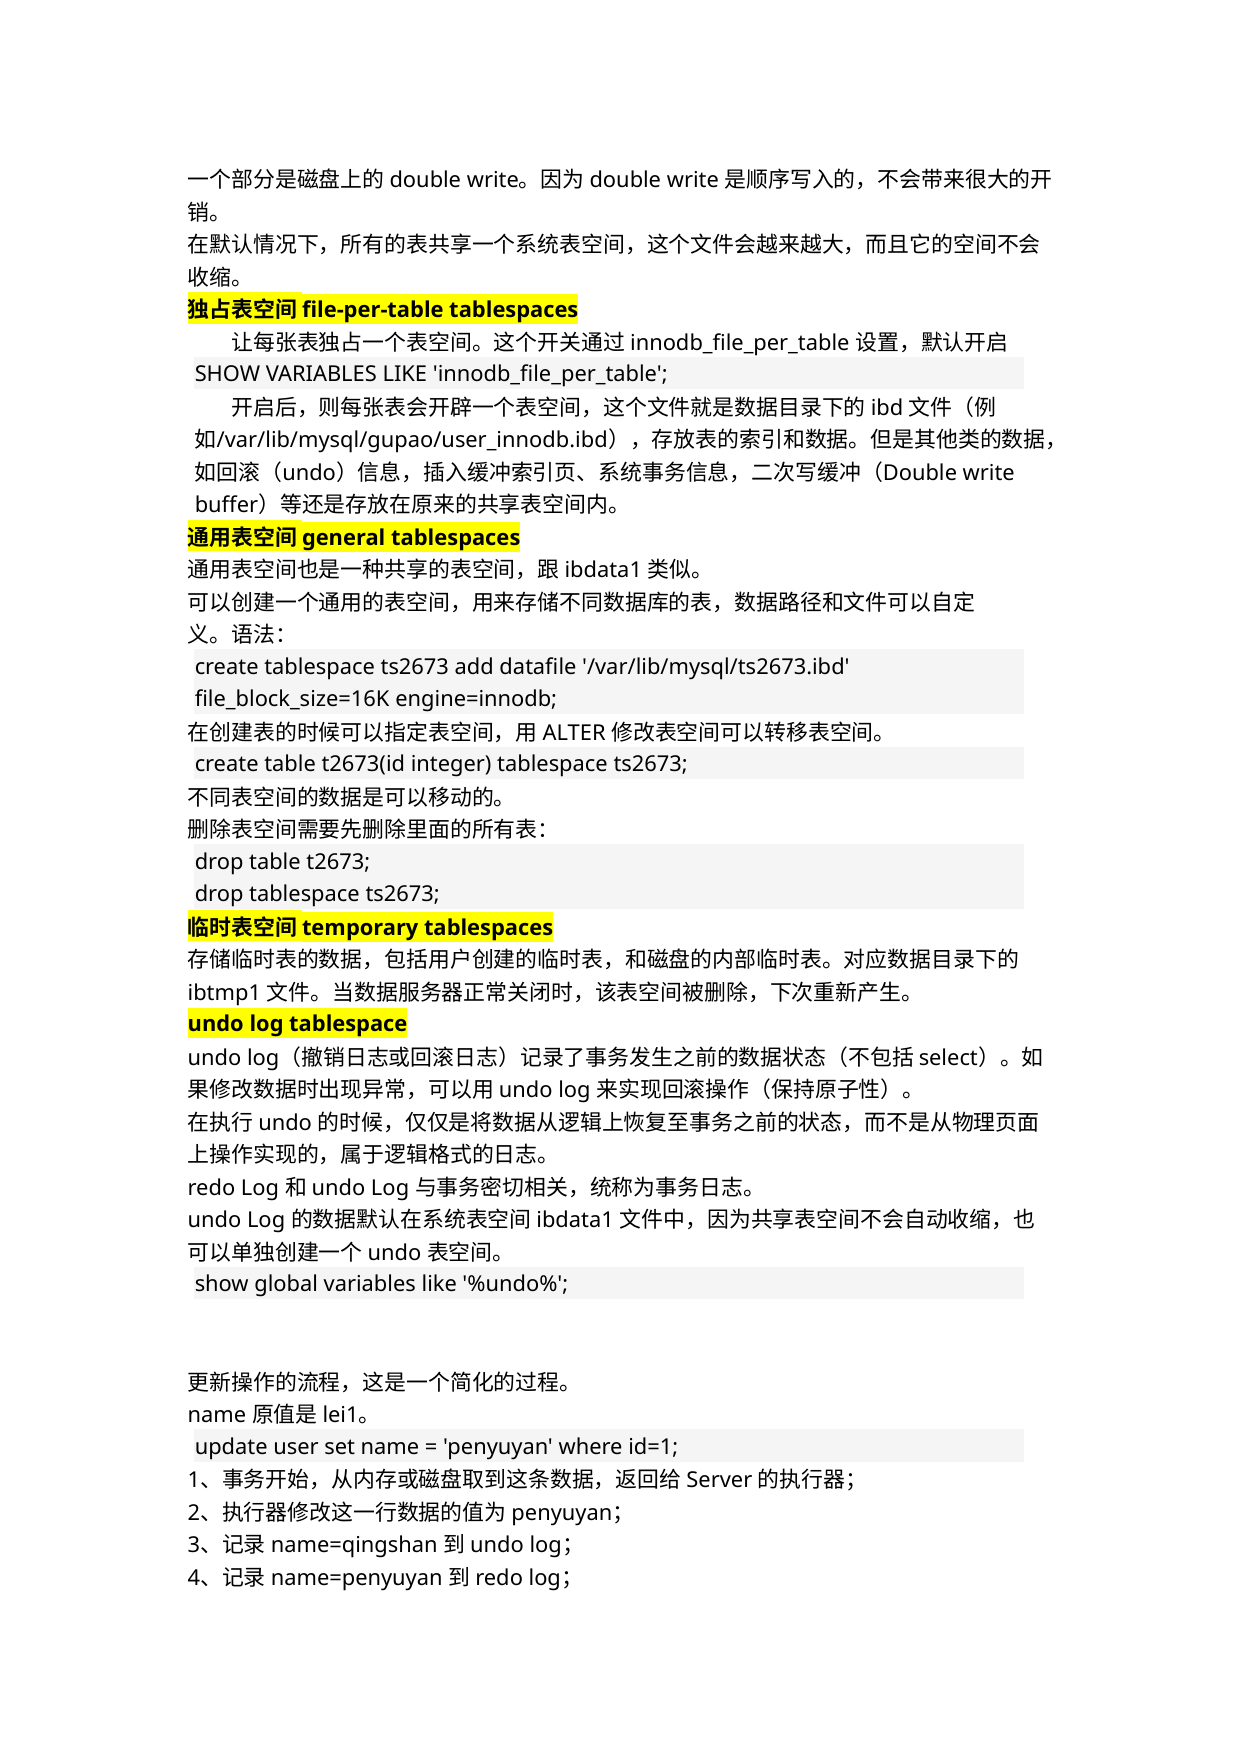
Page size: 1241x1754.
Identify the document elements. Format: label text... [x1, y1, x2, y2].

text create tablespace ts2673 add datafile '/var/lib/mysql/ts2673.ibd' file_block_size=16K engine=innodb; [194, 649, 1024, 714]
text 让每张表独占一个表空间。这个开关通过 innodb_file_per_table 设置，默认开启 [187, 324, 1053, 357]
text 3、记录 name=qingshan 到 undo log； [187, 1527, 1053, 1559]
text 4、记录 name=penyuyan 到 redo log； [187, 1559, 1053, 1592]
text 2、执行器修改这一行数据的值为 penyuyan； [187, 1494, 1053, 1527]
text redo Log 和 undo Log 与事务密切相关，统称为事务日志。 [187, 1169, 1053, 1202]
text 义。语法： [187, 617, 1053, 649]
text create table t2673(id integer) tablespace ts2673; [194, 747, 1024, 779]
text 通用表空间 general tablespaces [187, 519, 1053, 552]
text name 原值是 lei1。 [187, 1397, 1053, 1429]
text drop tablespace ts2673; [194, 877, 1024, 909]
text 在默认情况下，所有的表共享一个系统表空间，这个文件会越来越大，而且它的空间不会收缩。 [187, 227, 1053, 292]
text 存储临时表的数据，包括用户创建的临时表，和磁盘的内部临时表。对应数据目录下的 ibtmp1 文件。当数据服务器正常关闭时，该表空间被删除，下次重新产生。 [187, 942, 1053, 1007]
text SHOW VARIABLES LIKE 'innodb_file_per_table'; [194, 357, 1024, 389]
text 开启后，则每张表会开辟一个表空间，这个文件就是数据目录下的 ibd 文件（例如/var/lib/mysql/gupao/user_innodb.ibd），存放表的索引和数据。但是其他类的数据，如回滚（undo）信息，插入缓冲索引页、系统事务信息，二次写缓冲（Double write buffer）等还是存放在原来的共享表空间内。 [194, 389, 1053, 519]
text update user set name = 'penyuyan' where id=1; [194, 1429, 1024, 1462]
text undo log（撤销日志或回滚日志）记录了事务发生之前的数据状态（不包括 select）。如果修改数据时出现异常，可以用 undo log 来实现回滚操作（保持原子性）。 [187, 1039, 1053, 1104]
text undo log tablespace [187, 1007, 1053, 1039]
text show global variables like '%undo%'; [194, 1267, 1024, 1299]
text 删除表空间需要先删除里面的所有表： [187, 812, 1053, 844]
text 在创建表的时候可以指定表空间，用 ALTER 修改表空间可以转移表空间。 [187, 714, 1053, 747]
text 不同表空间的数据是可以移动的。 [187, 779, 1053, 812]
text undo Log 的数据默认在系统表空间 ibdata1 文件中，因为共享表空间不会自动收缩，也可以单独创建一个 undo 表空间。 [187, 1202, 1053, 1267]
text 1、事务开始，从内存或磁盘取到这条数据，返回给 Server 的执行器； [187, 1462, 1053, 1494]
text 独占表空间 file-per-table tablespaces [302, 292, 1053, 324]
text 可以创建一个通用的表空间，用来存储不同数据库的表，数据路径和文件可以自定 [187, 584, 1053, 617]
text 更新操作的流程，这是一个简化的过程。 [187, 1364, 1053, 1397]
text 通用表空间也是一种共享的表空间，跟 ibdata1 类似。 [187, 552, 1053, 584]
text 在执行 undo 的时候，仅仅是将数据从逻辑上恢复至事务之前的状态，而不是从物理页面上操作实现的，属于逻辑格式的日志。 [187, 1104, 1053, 1169]
text 一个部分是磁盘上的 double write。因为 double write 是顺序写入的，不会带来很大的开销。 [187, 162, 1053, 227]
text 临时表空间 temporary tablespaces [187, 909, 1053, 942]
text drop table t2673; [194, 844, 1024, 877]
